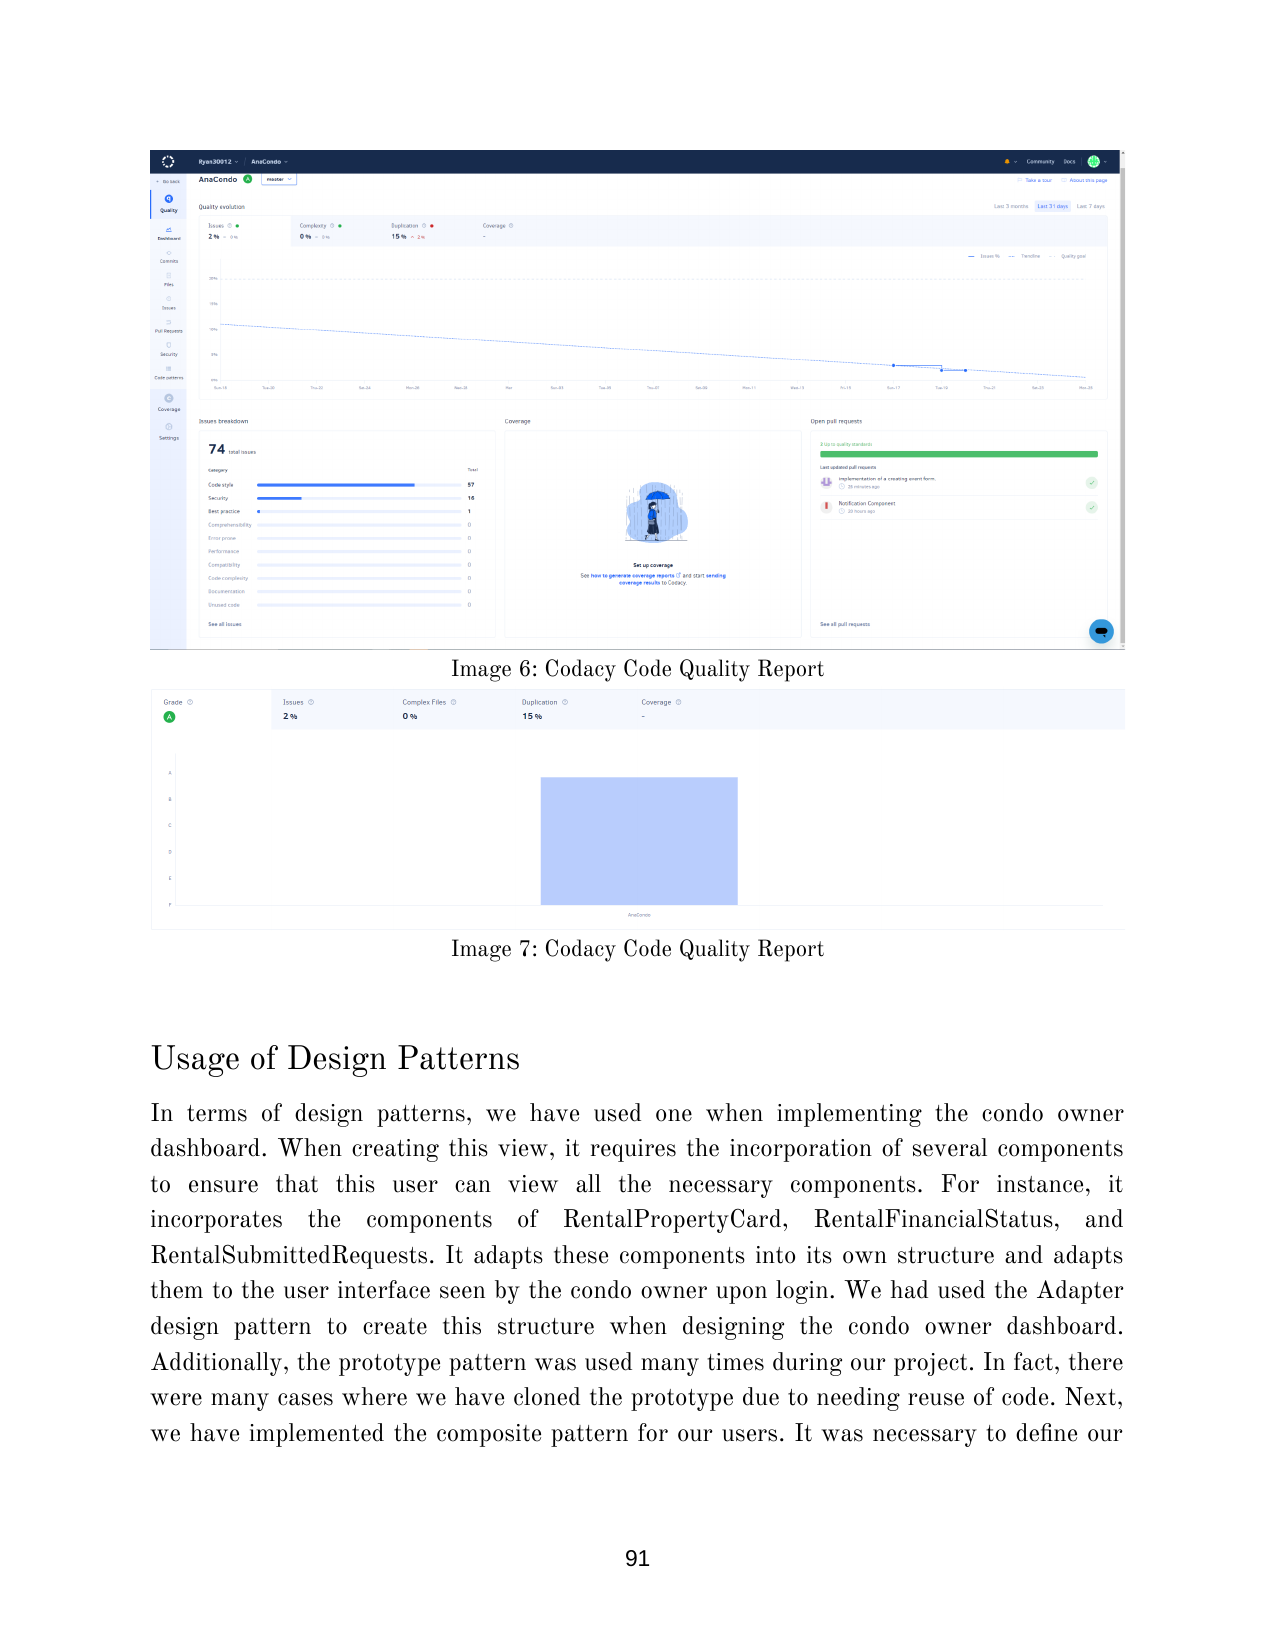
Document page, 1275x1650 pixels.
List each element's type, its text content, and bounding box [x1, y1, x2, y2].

picture [150, 686, 1125, 931]
text Image 7: Codacy Code Quality Report [150, 934, 1125, 962]
subtitle Usage of Design Patterns [150, 1036, 1125, 1078]
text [150, 1096, 1125, 1447]
picture [150, 150, 1125, 650]
text Image 6: Codacy Code Quality Report [150, 654, 1125, 682]
